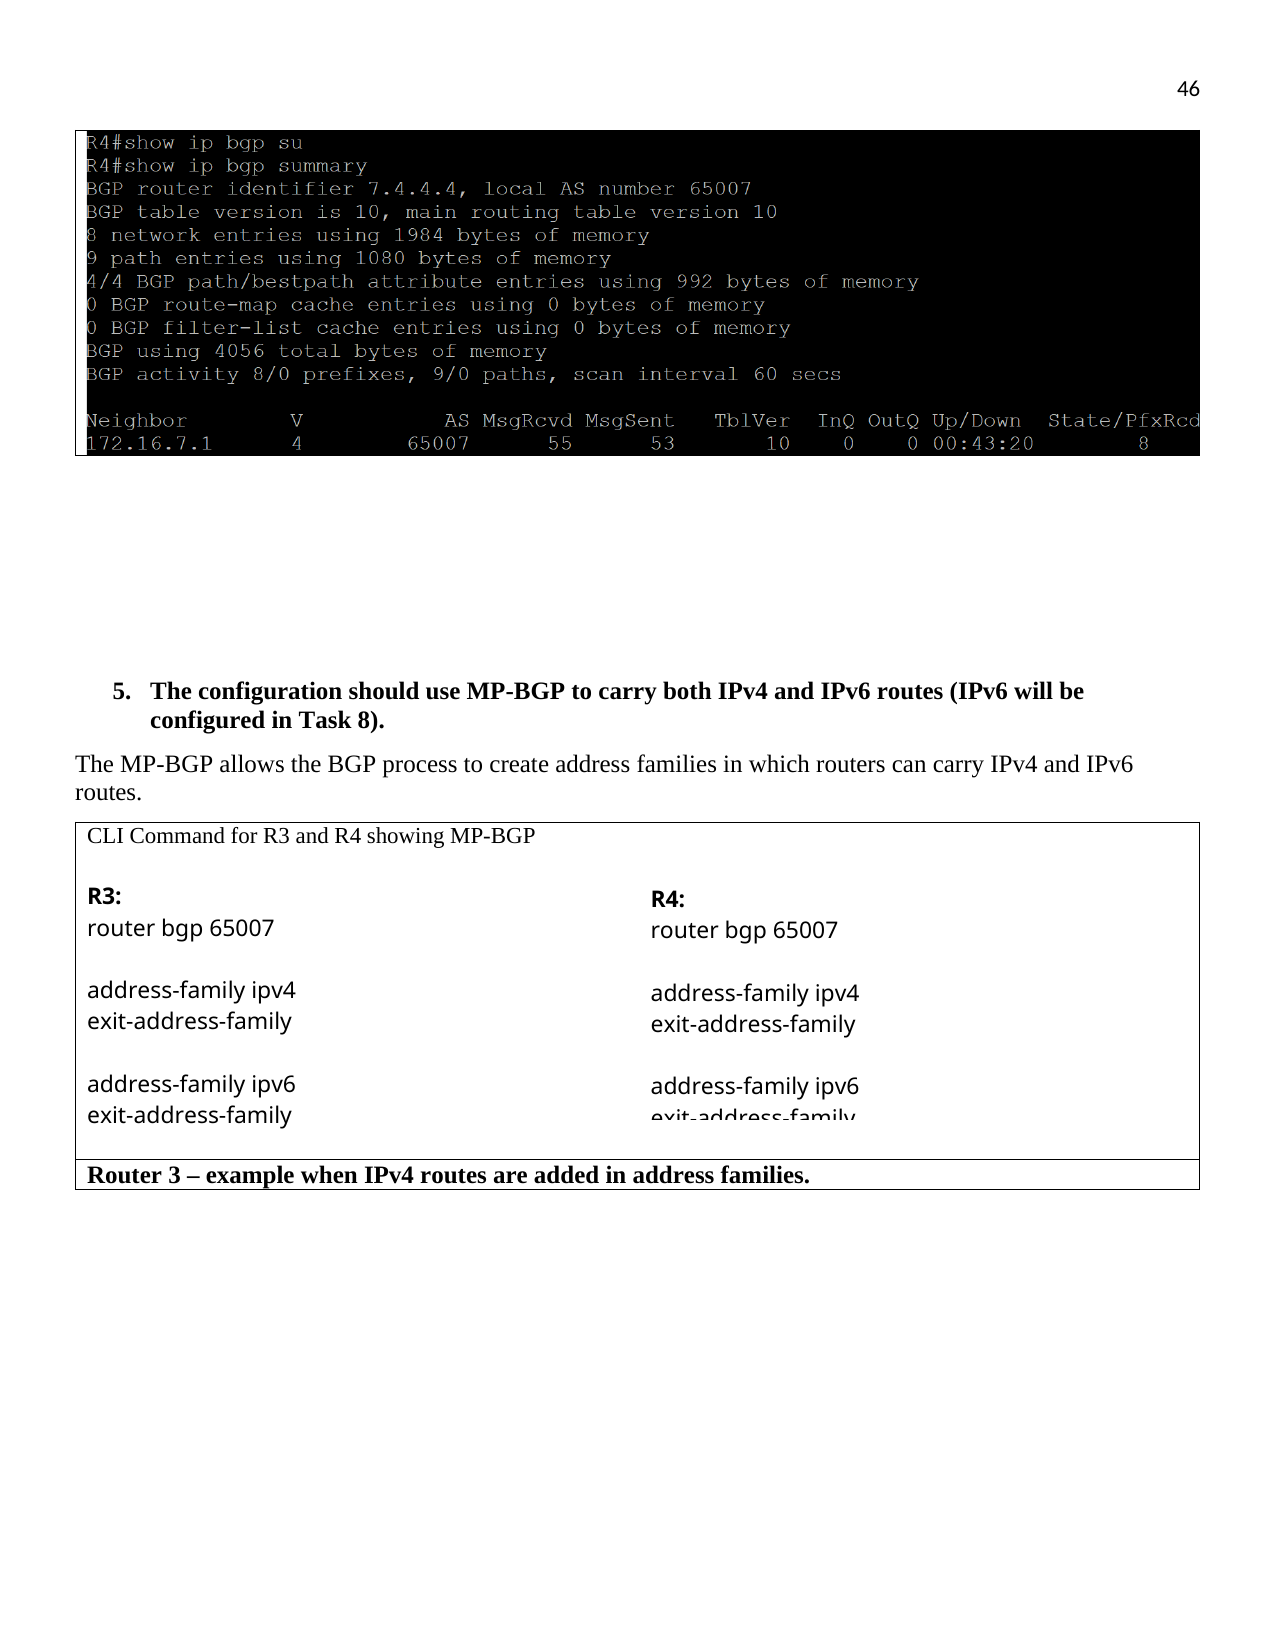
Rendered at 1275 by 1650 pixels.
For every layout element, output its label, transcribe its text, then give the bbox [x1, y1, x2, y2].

list The configuration should use MP-BGP to carry both IPv4 and IPv6 routes (IPv6 will be configured in Task 8). [112, 676, 1200, 733]
table_cell Router 3 – example when IPv4 routes are added in address families. [76, 1160, 1199, 1189]
text The MP-BGP allows the BGP process to create address families in which routers can carry IPv4 and IPv6 routes. [75, 749, 1200, 806]
picture [86, 130, 1200, 455]
table_cell [76, 131, 86, 454]
table_header CLI Command for R3 and R4 showing MP-BGP R3: router bgp 65007 address-family ipv4 exit-address-family address-family ipv6 exit-address-family [76, 823, 1199, 1159]
